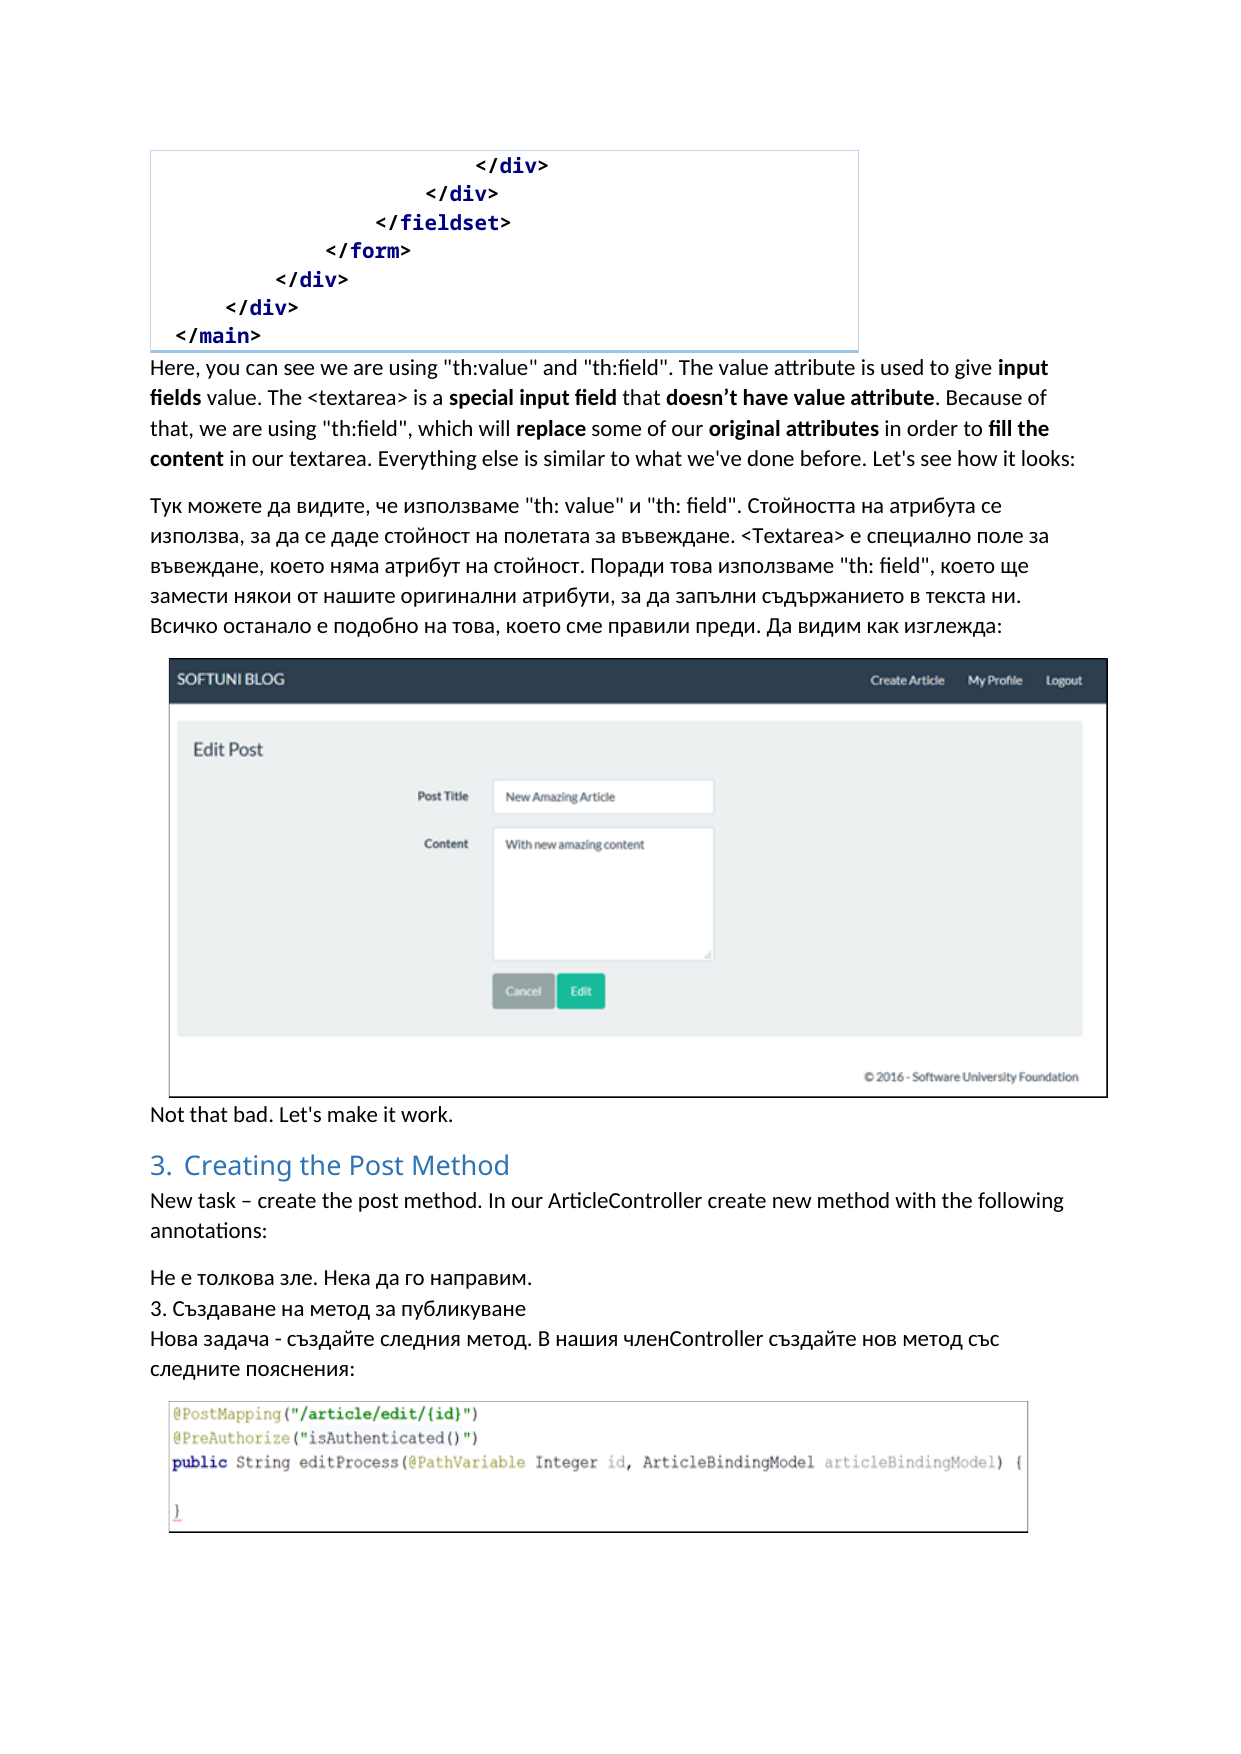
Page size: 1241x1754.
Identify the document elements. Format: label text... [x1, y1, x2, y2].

text Here, you can see we are using "th:value" and "th:field". The value attribute is used to give input fields value. The <textarea> is a special input field that doesn’t have value attribute. Because of that, we are using "th:field", which will replace some of our original attributes in order to fill the content in our textarea. Everything else is similar to what we've done before. Let's see how it looks: [150, 353, 1090, 472]
text Not that bad. Let's make it work. [150, 658, 1090, 1128]
text New task – create the post method. In our ArticleController create new method with the following annotations: [150, 1186, 1090, 1244]
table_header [151, 151, 858, 350]
text Не е толкова зле. Нека да го направим. 3. Създаване на метод за публикуване Нова задача - създайте следния метод. В нашия членController създайте нов метод със следните пояснения: [150, 1263, 1090, 1382]
subtitle 3. Creating the Post Method [150, 1147, 1090, 1183]
text Тук можете да видите, че използваме "th: value" и "th: field". Стойността на атрибута се използва, за да се даде стойност на полетата за въвеждане. <Textarea> е специално поле за въвеждане, което няма атрибут на стойност. Поради това използваме "th: field", което ще замести някои от нашите оригинални атрибути, за да запълни съдържанието в текста ни. Всичко останало е подобно на това, което сме правили преди. Да видим как изглежда: [150, 491, 1090, 639]
